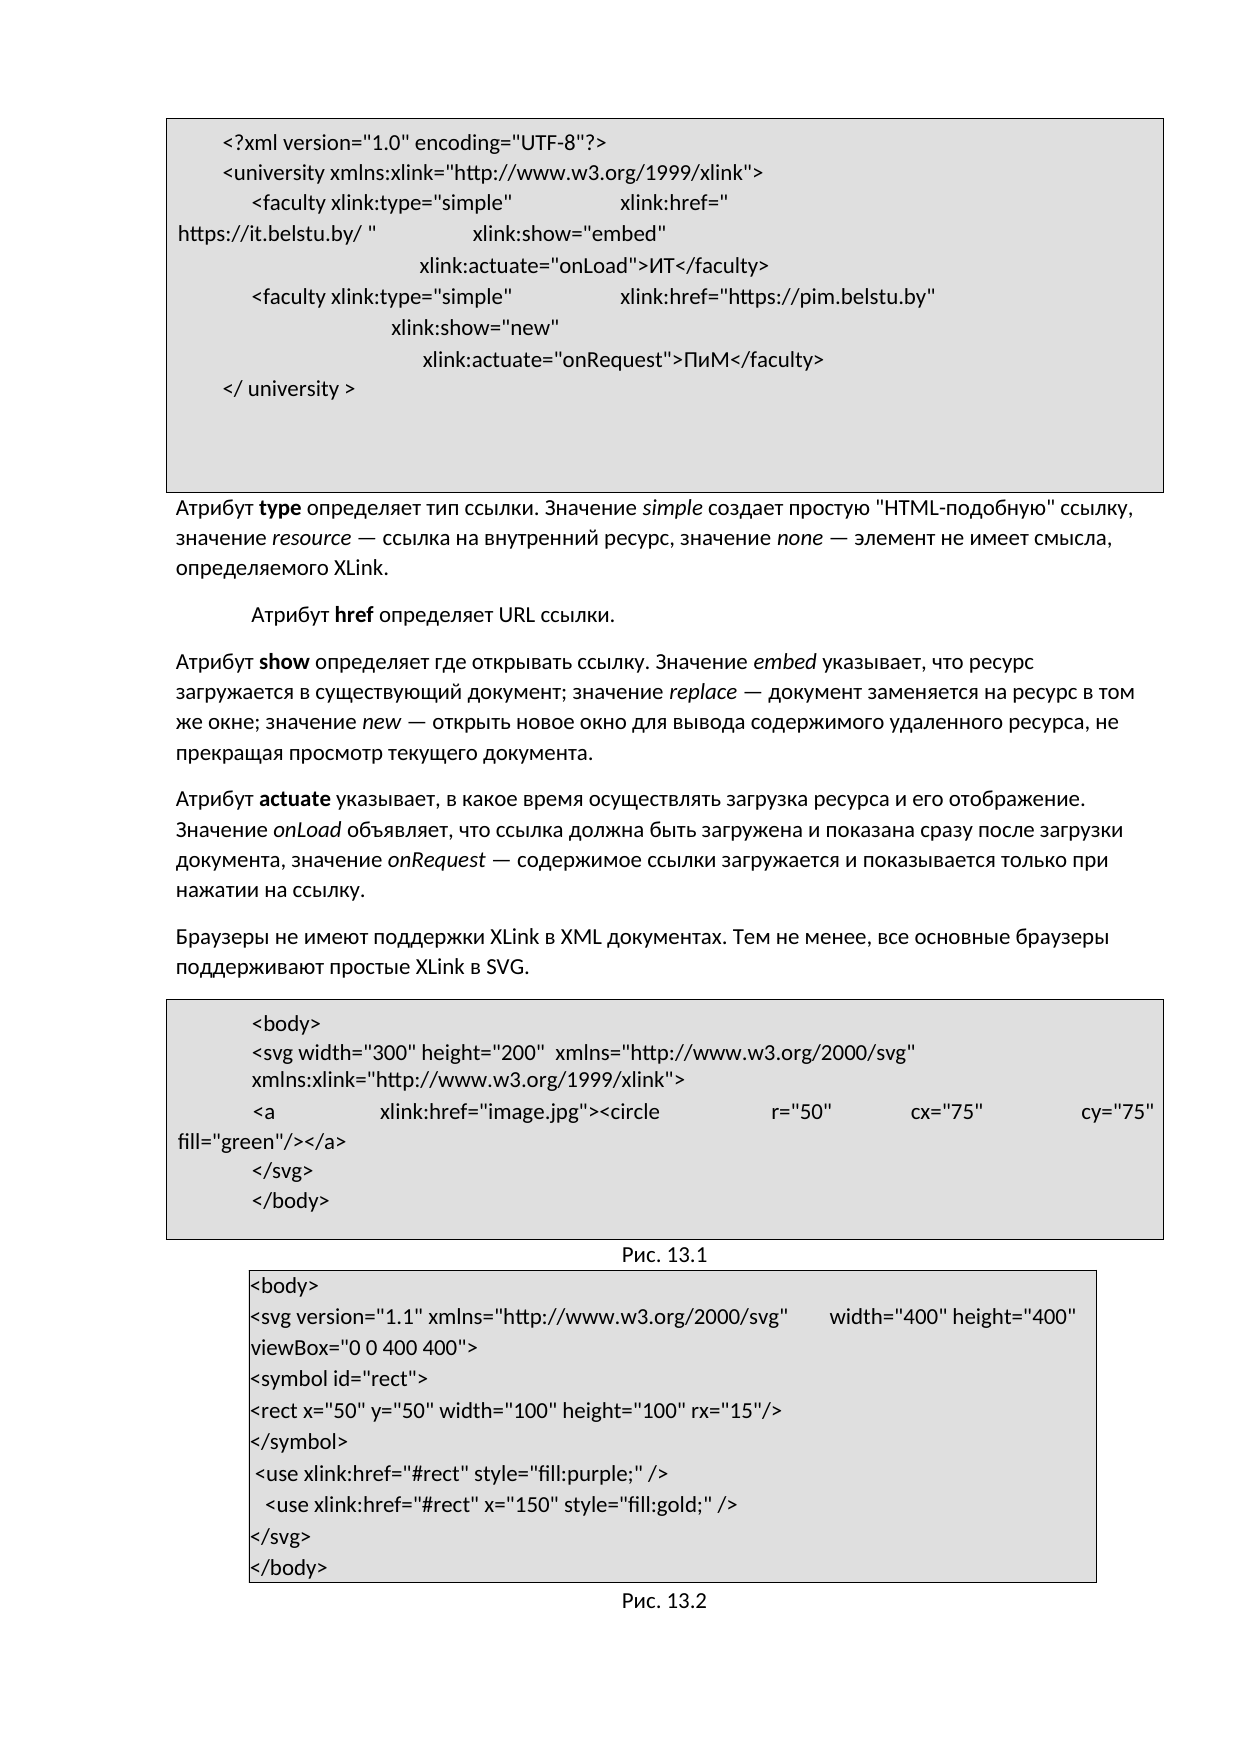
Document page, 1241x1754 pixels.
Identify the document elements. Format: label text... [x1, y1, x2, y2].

text <symbol id="rect"> [250, 1363, 1096, 1392]
text Атрибут show определяет где открывать ссылку. Значение embed указывает, что ресурс загружается в существующий документ; значение replace — документ заменяется на ресурс в том же окне; значение new — открыть новое окно для вывода содержимого удаленного ресурса, не прекращая просмотр текущего документа. [176, 647, 1152, 766]
text <body> [250, 1271, 1096, 1299]
text </body> [250, 1552, 1096, 1582]
table_header <?xml version="1.0" encoding="UTF-8"?> <university xmlns:xlink="http://www.w3.org/1999/xlink"> <faculty xlink:type="simple" xlink:href=" https://it.belstu.by/ " xlink:show="embed" xlink:actuate="onLoad">ИТ</faculty> <faculty xlink:type="simple" xlink:href="https://pim.belstu.by" xlink:show="new" xlink:actuate="onRequest">ПиМ</faculty> </ university > [167, 119, 1163, 492]
text Атрибут href определяет URL ссылки. [251, 600, 1152, 628]
text </symbol> [250, 1426, 1096, 1455]
text <rect x="50" y="50" width="100" height="100" rx="15"/> [250, 1395, 1096, 1424]
text Атрибут type определяет тип ссылки. Значение simple создает простую "HTML-подобную" ссылку, значение resource — ссылка на внутренний ресурс, значение none — элемент не имеет смысла, определяемого XLink. [176, 493, 1152, 581]
text <use xlink:href="#rect" style="fill:purple;" /> [250, 1458, 1096, 1487]
text </svg> [250, 1521, 1096, 1550]
text Рис. 13.1 [192, 1240, 1137, 1268]
text Рис. 13.2 [192, 1586, 1137, 1614]
text <use xlink:href="#rect" x="150" style="fill:gold;" /> [250, 1489, 1096, 1518]
text Браузеры не имеют поддержки XLink в XML документах. Тем не менее, все основные браузеры поддерживают простые XLink в SVG. [176, 922, 1152, 980]
text <svg version="1.1" xmlns="http://www.w3.org/2000/svg" width="400" height="400" viewBox="0 0 400 400"> [250, 1301, 1096, 1361]
text Атрибут actuate указывает, в какое время осуществлять загрузка ресурса и его отображение. Значение onLoad объявляет, что ссылка должна быть загружена и показана сразу после загрузки документа, значение onRequest — содержимое ссылки загружается и показывается только при нажатии на ссылку. [176, 784, 1152, 903]
table_header <body> <svg width="300" height="200" xmlns="http://www.w3.org/2000/svg" xmlns:xlink="http://www.w3.org/1999/xlink"> <a xlink:href="image.jpg"><circle r="50" cx="75" cy="75" fill="green"/></a> </svg> </body> [167, 1000, 1163, 1239]
